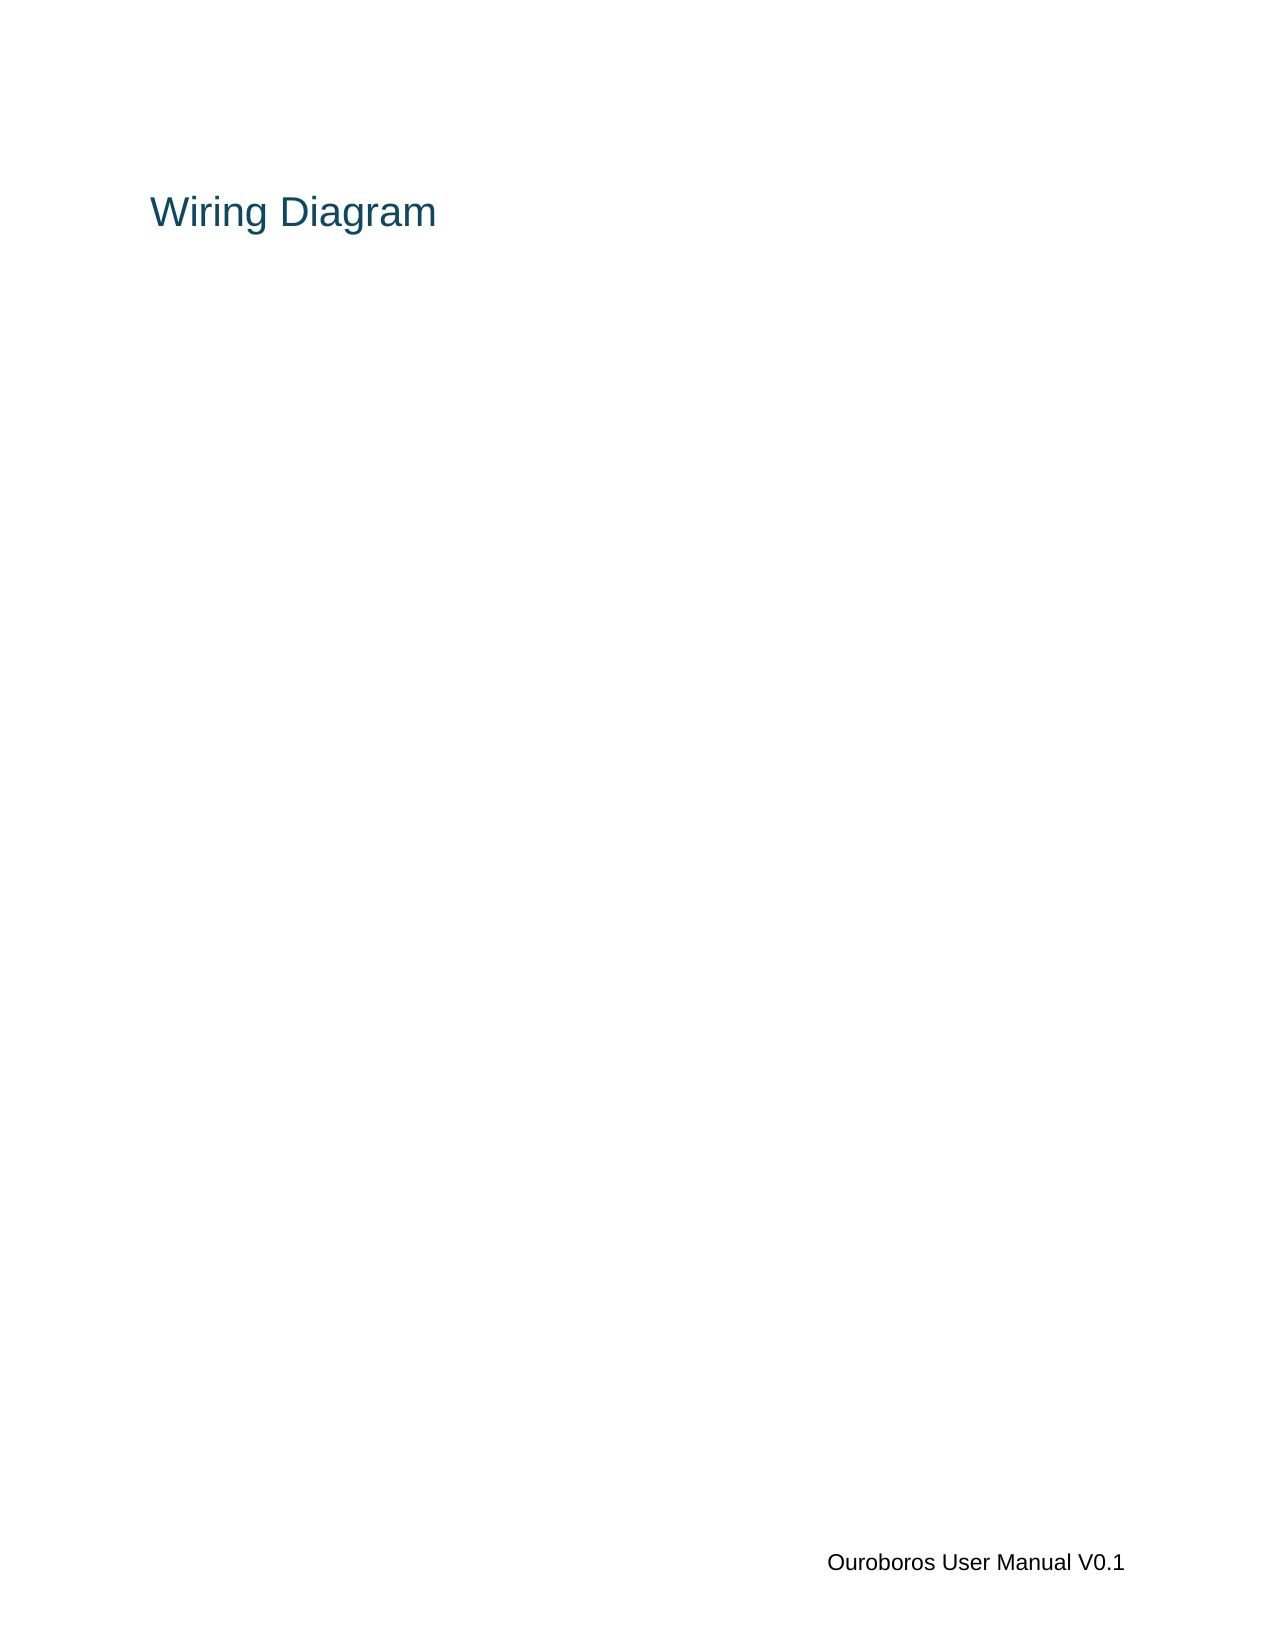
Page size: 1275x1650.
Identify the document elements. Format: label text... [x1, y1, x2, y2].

subtitle Wiring Diagram [150, 187, 1125, 235]
